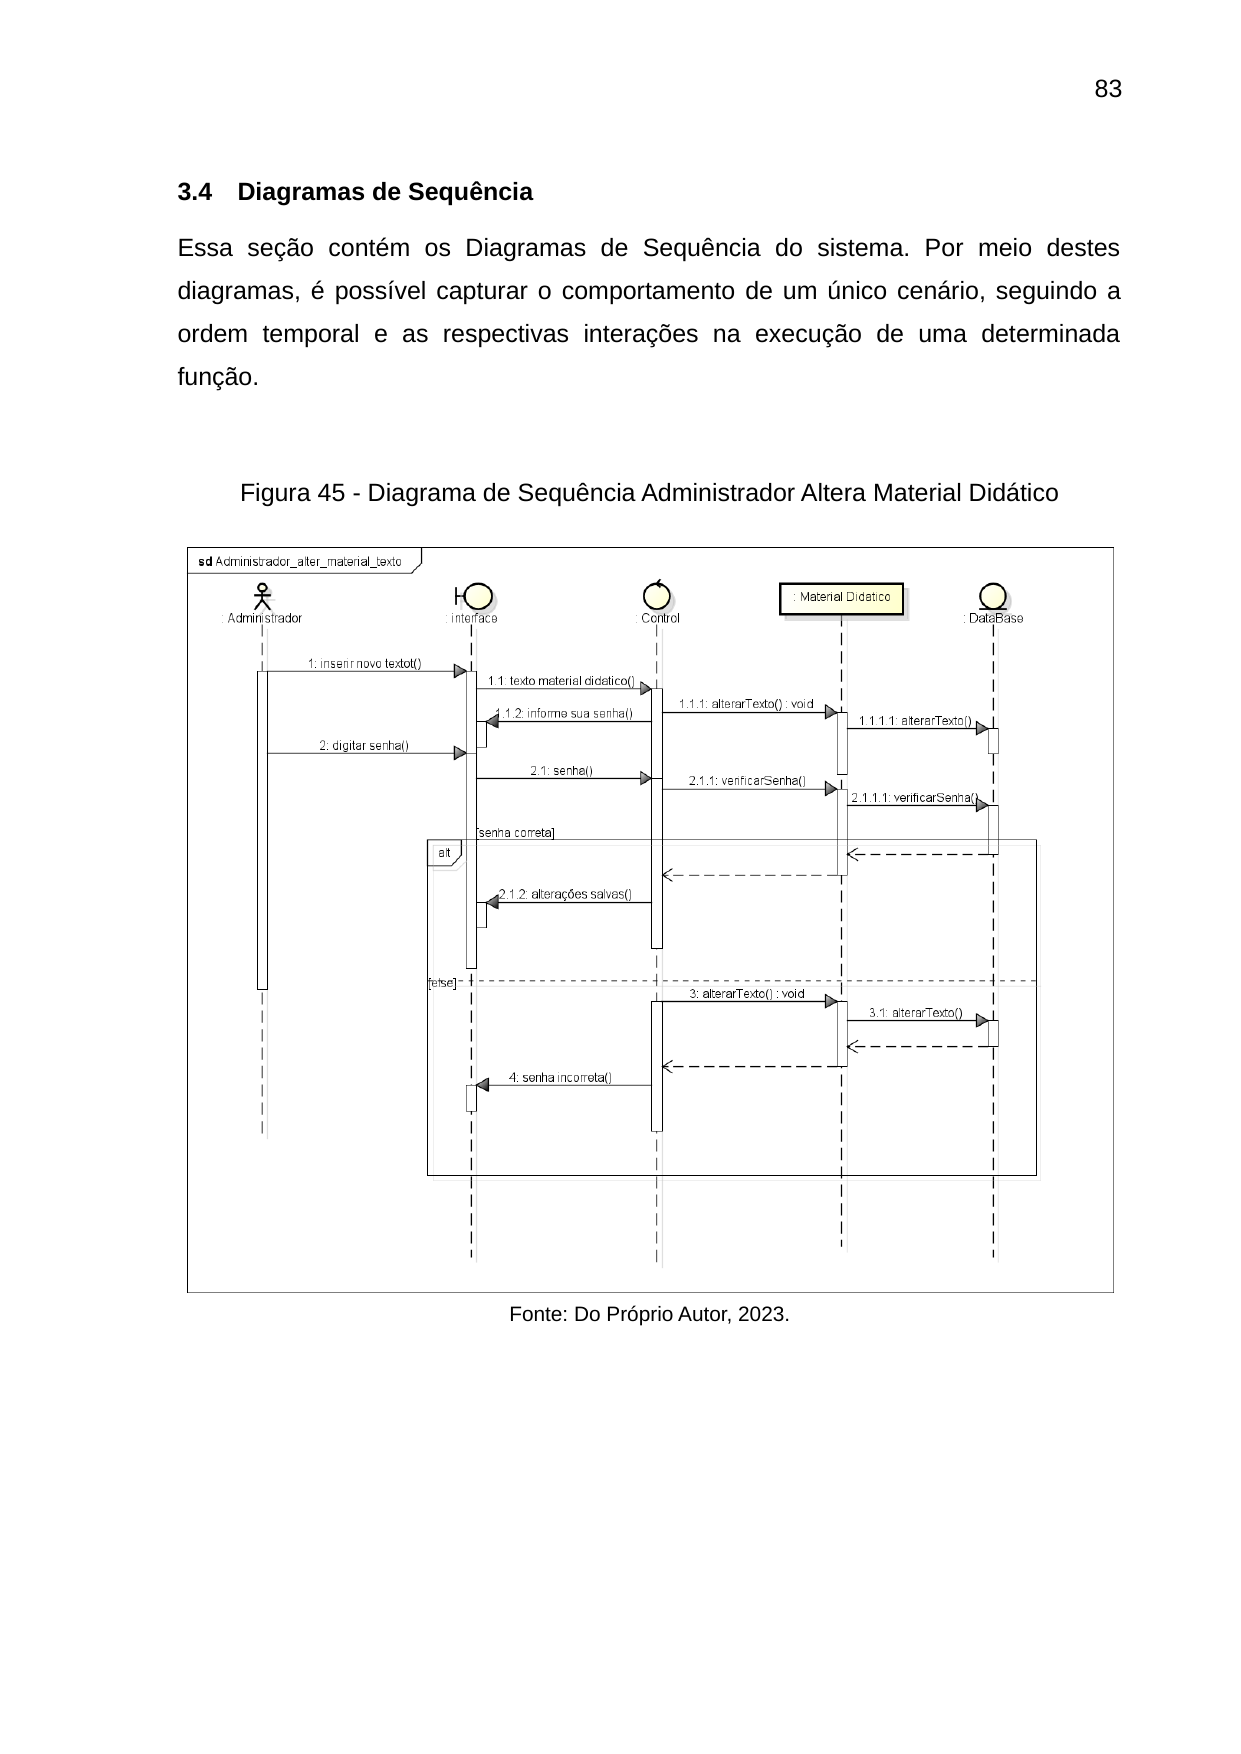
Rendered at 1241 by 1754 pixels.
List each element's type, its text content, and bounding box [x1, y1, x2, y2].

text Figura 45 - Diagrama de Sequência Administrador Altera Material Didático [177, 478, 1122, 506]
text Essa seção contém os Diagramas de Sequência do sistema. Por meio destes diagramas, é possível capturar o comportamento de um único cenário, seguindo a ordem temporal e as respectivas interações na execução de uma determinada função. [177, 233, 1122, 391]
subtitle Diagramas de Sequência [177, 177, 1122, 206]
picture [177, 537, 1123, 1302]
text Fonte: Do Próprio Autor, 2023. [177, 1302, 1122, 1326]
